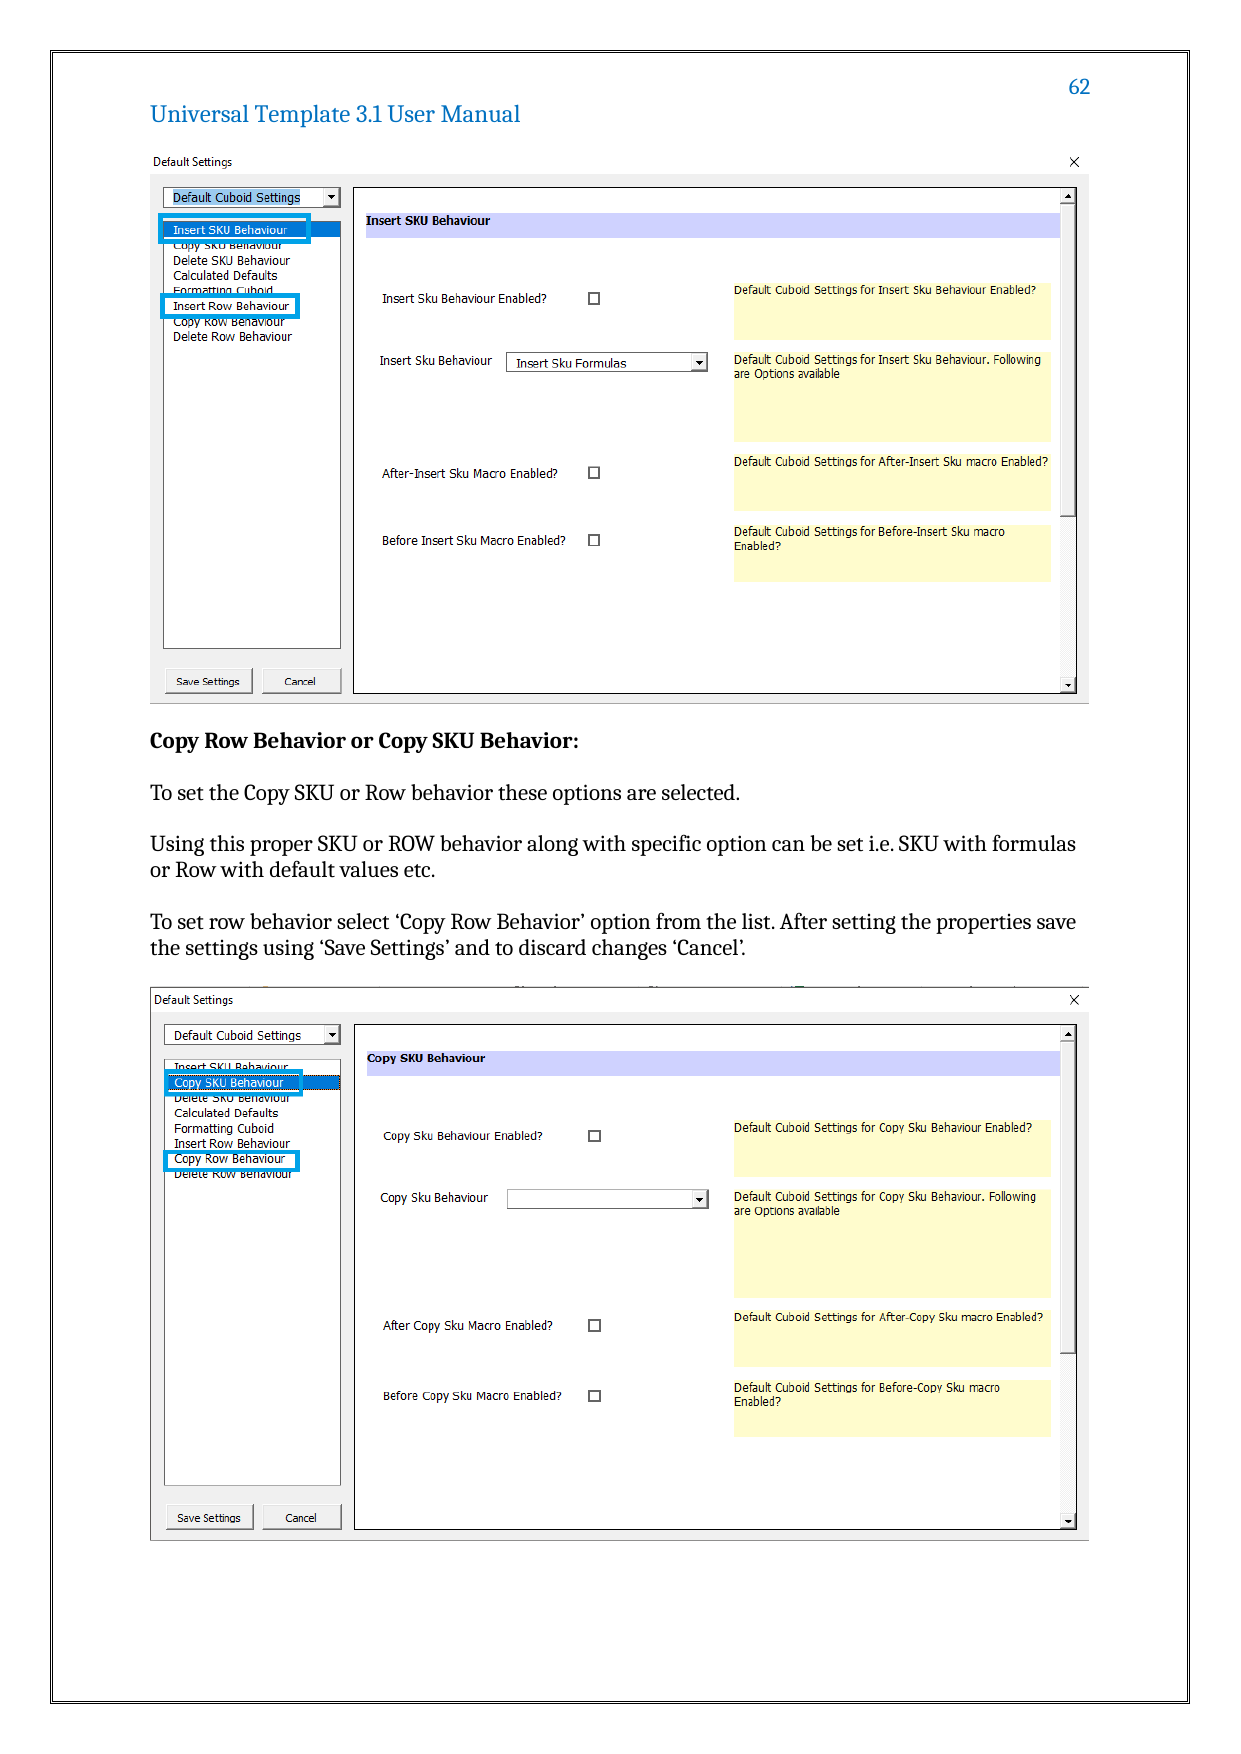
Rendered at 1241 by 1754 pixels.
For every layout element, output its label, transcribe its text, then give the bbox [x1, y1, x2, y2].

picture [150, 986, 1089, 1541]
text To set row behavior select ‘Copy Row Behavior’ option from the list. After setting the properties save the settings using ‘Save Settings’ and to discard changes ‘Cancel’. [150, 908, 1090, 961]
text Copy Row Behavior or Copy SKU Behavior: [150, 728, 1090, 754]
picture [150, 150, 1089, 704]
text Using this proper SKU or ROW behavior along with specific option can be set i.e. SKU with formulas or Row with default values etc. [150, 831, 1090, 883]
text To set the Copy SKU or Row behavior these options are selected. [150, 779, 1090, 806]
